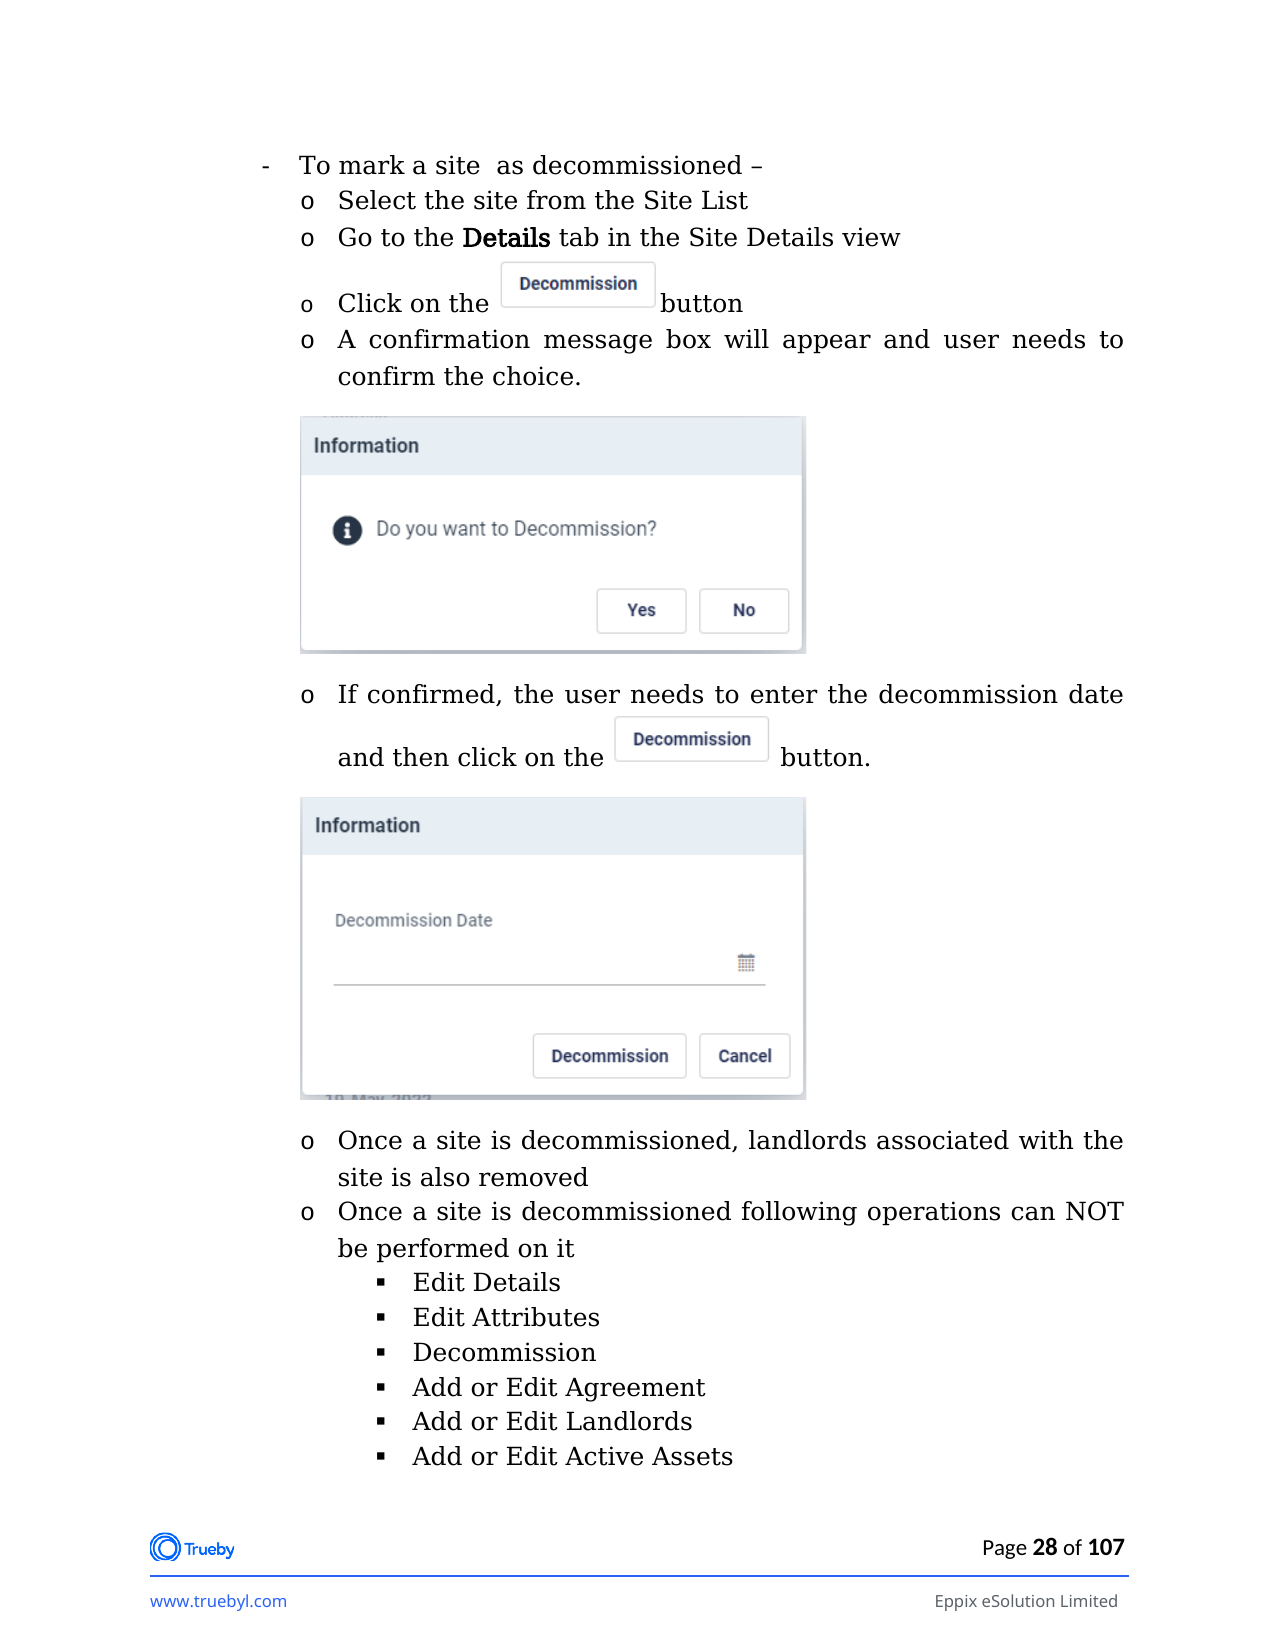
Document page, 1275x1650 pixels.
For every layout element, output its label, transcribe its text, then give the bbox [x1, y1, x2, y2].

list To mark a site as decommissioned – [261, 150, 1125, 180]
list Add or Edit Landlords [375, 1406, 1125, 1436]
list A confirmation message box will appear and user needs to confirm the choice. [300, 324, 1125, 391]
picture [612, 715, 773, 767]
list Edit Attributes [375, 1302, 1125, 1332]
list Click on the button [300, 259, 1125, 319]
list Once a site is decommissioned following operations can NOT be performed on it [300, 1196, 1125, 1263]
list Edit Details [375, 1267, 1125, 1297]
picture [300, 797, 807, 1100]
picture [497, 258, 661, 313]
list Decommission [375, 1336, 1125, 1367]
list If confirmed, the user needs to enter the decommission date and then click on the button. [300, 678, 1125, 772]
list Add or Edit Agreement [375, 1371, 1125, 1401]
list Once a site is decommissioned, landlords associated with the site is also removed [300, 1124, 1125, 1191]
list Select the site from the Site List [300, 184, 1125, 217]
picture [149, 1532, 235, 1561]
picture [300, 416, 807, 654]
list Add or Edit Active Assets [375, 1441, 1125, 1471]
list Go to the Details tab in the Site Details view [300, 222, 1125, 254]
